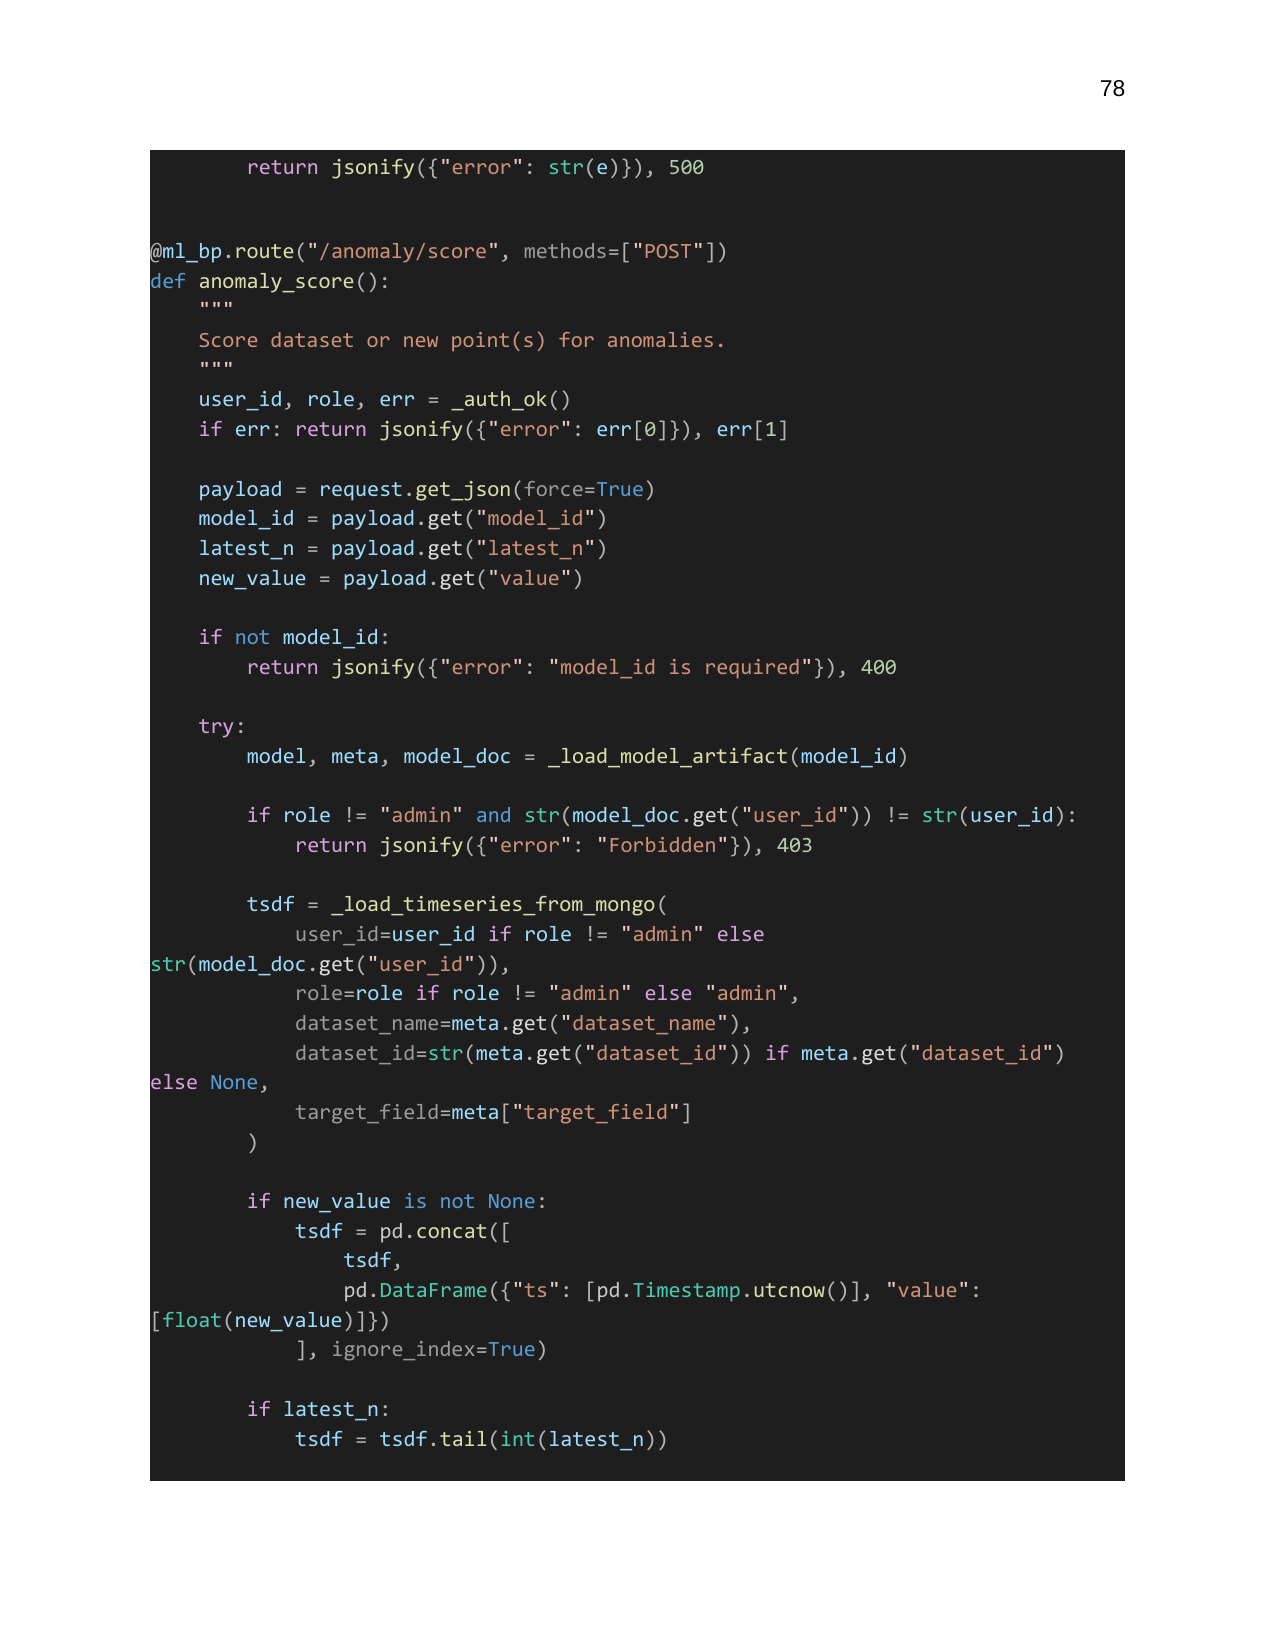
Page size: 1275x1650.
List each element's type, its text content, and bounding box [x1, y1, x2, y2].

text if err: return jsonify({"error": err[0]}), err[1] [150, 412, 1125, 442]
text target_field=meta["target_field"] [150, 1095, 1125, 1125]
text @ml_bp.route("/anomaly/score", methods=["POST"]) [150, 234, 1125, 264]
text user_id=user_id if role != "admin" else str(model_doc.get("user_id")), [150, 917, 1125, 977]
text def anomaly_score(): [150, 264, 1125, 294]
text tsdf, [150, 1244, 1125, 1273]
text """ [150, 294, 1125, 323]
text return jsonify({"error": "Forbidden"}), 403 [150, 828, 1125, 858]
text user_id, role, err = _auth_ok() [150, 383, 1125, 412]
text role=role if role != "admin" else "admin", [150, 977, 1125, 1006]
text tsdf = tsdf.tail(int(latest_n)) [150, 1422, 1125, 1452]
text Score dataset or new point(s) for anomalies. [150, 323, 1125, 353]
text dataset_name=meta.get("dataset_name"), [150, 1006, 1125, 1036]
text return jsonify({"error": "model_id is required"}), 400 [150, 650, 1125, 680]
text payload = request.get_json(force=True) [150, 472, 1125, 502]
text if new_value is not None: [150, 1184, 1125, 1214]
text ], ignore_index=True) [150, 1333, 1125, 1362]
text if not model_id: [150, 620, 1125, 650]
text """ [150, 353, 1125, 383]
text return jsonify({"error": str(e)}), 500 [150, 150, 1125, 180]
text tsdf = _load_timeseries_from_mongo( [150, 887, 1125, 917]
text pd.DataFrame({"ts": [pd.Timestamp.utcnow()], "value": [float(new_value)]}) [150, 1273, 1125, 1333]
text ) [150, 1125, 1125, 1155]
text model, meta, model_doc = _load_model_artifact(model_id) [150, 739, 1125, 769]
text dataset_id=str(meta.get("dataset_id")) if meta.get("dataset_id") else None, [150, 1036, 1125, 1095]
text if role != "admin" and str(model_doc.get("user_id")) != str(user_id): [150, 798, 1125, 828]
text tsdf = pd.concat([ [150, 1214, 1125, 1244]
text latest_n = payload.get("latest_n") [150, 531, 1125, 561]
text try: [150, 709, 1125, 739]
text if latest_n: [150, 1392, 1125, 1422]
text new_value = payload.get("value") [150, 561, 1125, 591]
text model_id = payload.get("model_id") [150, 502, 1125, 531]
